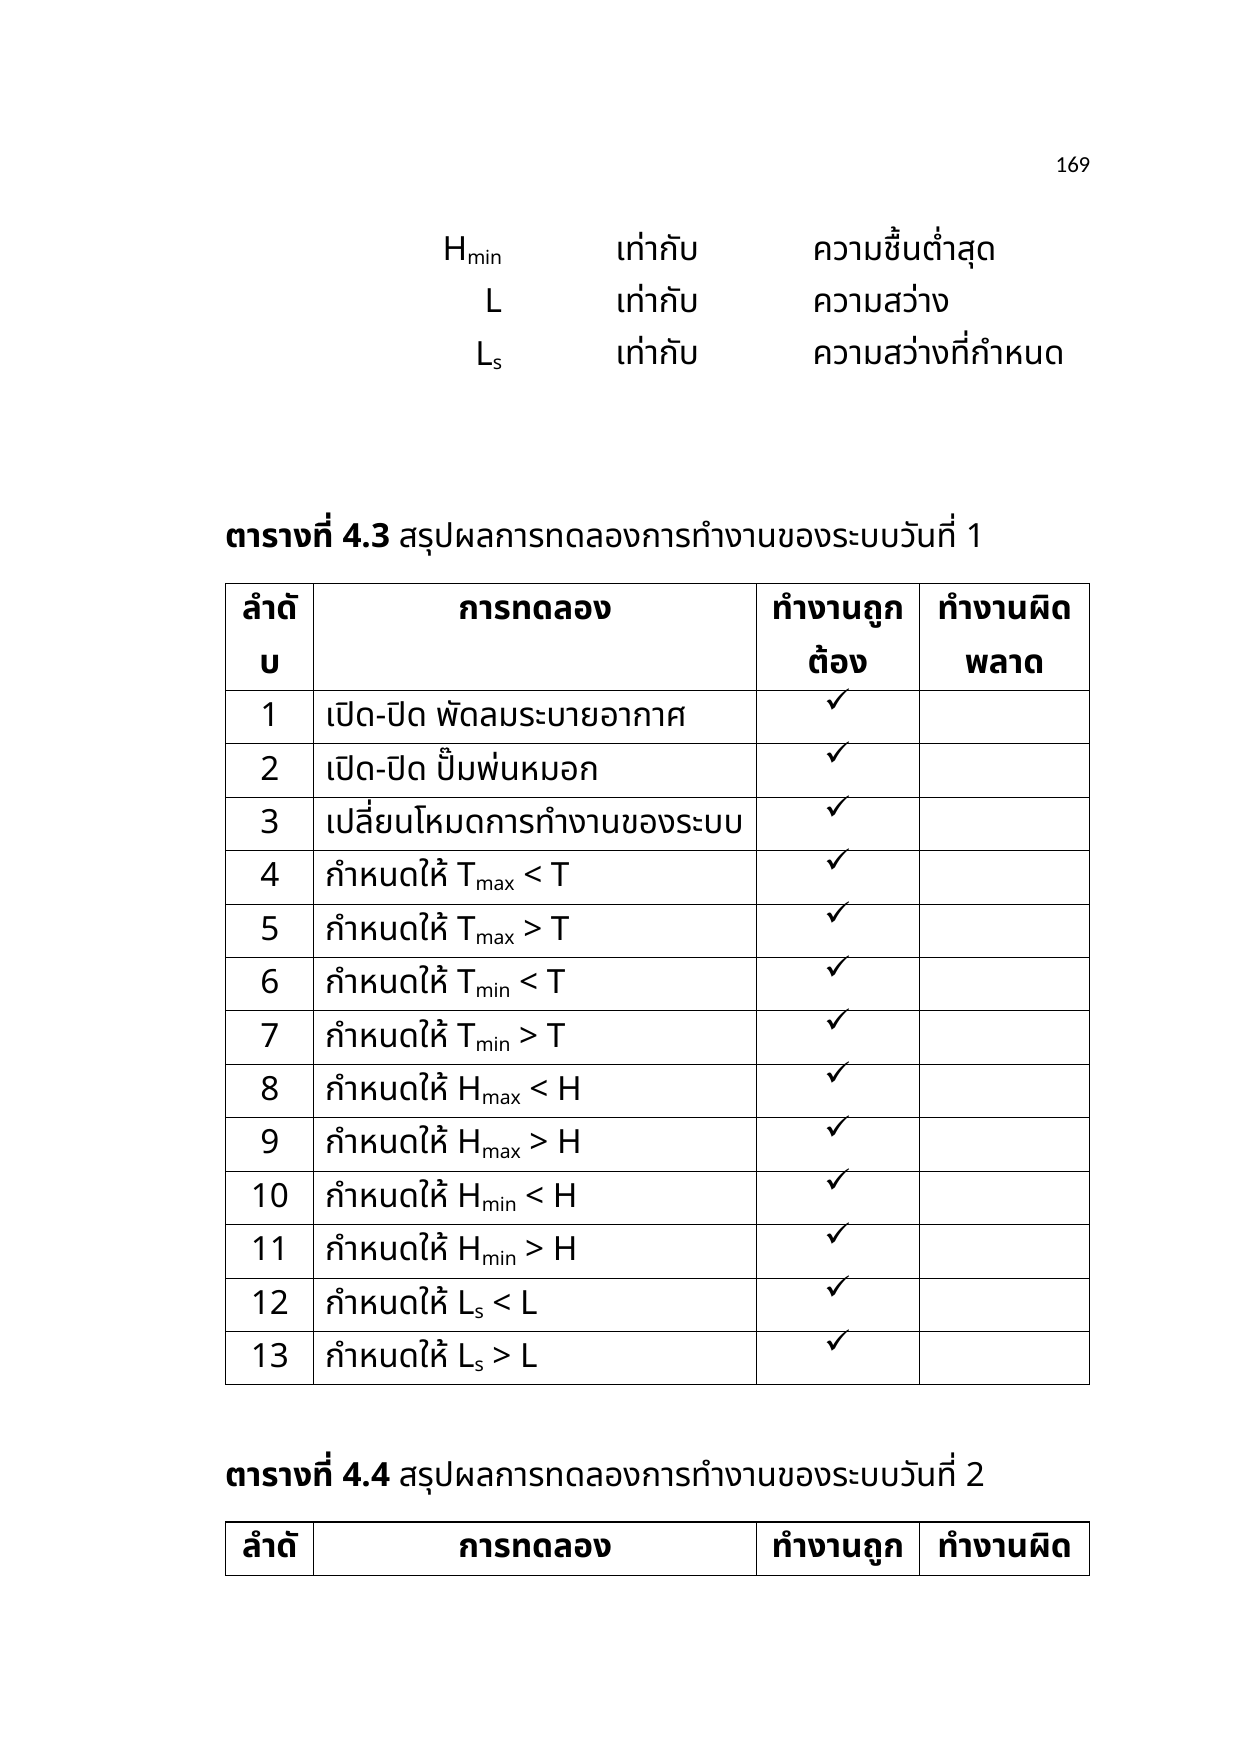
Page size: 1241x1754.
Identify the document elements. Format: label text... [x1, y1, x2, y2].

table_cell [920, 1279, 1089, 1331]
table_cell ความชื้นต่ำสุด [801, 225, 1089, 277]
table_cell เท่ากับ [513, 225, 801, 277]
table_cell [920, 851, 1089, 903]
table_cell [757, 744, 919, 797]
table_cell เปลี่ยนโหมดการทำงานของระบบ [314, 798, 756, 850]
table_cell [757, 1279, 919, 1331]
table_cell [920, 1065, 1089, 1117]
table_header ทำงานผิดพลาด [920, 1523, 1089, 1575]
table_cell เท่ากับ [513, 329, 801, 382]
table_cell [920, 1172, 1089, 1224]
table_cell กำหนดให้ Ls < L [314, 1279, 756, 1331]
table_cell [920, 1118, 1089, 1171]
table_cell กำหนดให้ Hmax < H [314, 1065, 756, 1117]
table_cell 12 [226, 1279, 313, 1331]
table_header ทำงานถูกต้อง [757, 584, 919, 690]
table_cell 10 [226, 1172, 313, 1224]
table_cell Hmin [225, 225, 513, 277]
table_cell [757, 798, 919, 850]
table_cell [757, 905, 919, 957]
table_cell [920, 744, 1089, 797]
table_cell กำหนดให้ Ls > L [314, 1332, 756, 1384]
table_cell ความสว่าง [801, 277, 1089, 329]
table_cell 11 [226, 1225, 313, 1277]
table_cell [757, 1172, 919, 1224]
table_cell เปิด-ปิด พัดลมระบายอากาศ [314, 691, 756, 743]
table_cell 3 [226, 798, 313, 850]
text ตารางที่ 4.4 สรุปผลการทดลองการทำงานของระบบวันที่ 2 [225, 1451, 1090, 1501]
table_cell [757, 1118, 919, 1171]
table_cell ความสว่างที่กำหนด [801, 329, 1089, 382]
table_header การทดลอง [314, 1523, 756, 1575]
table_cell [920, 1225, 1089, 1277]
table_cell กำหนดให้ Hmin < H [314, 1172, 756, 1224]
table_cell Ls [225, 329, 513, 382]
table_cell กำหนดให้ Tmin < T [314, 958, 756, 1010]
table_cell เท่ากับ [513, 277, 801, 329]
table_cell [757, 1225, 919, 1277]
table_cell 2 [226, 744, 313, 797]
table_header การทดลอง [314, 584, 756, 690]
table_cell 9 [226, 1118, 313, 1171]
table_cell [757, 691, 919, 743]
table_cell 13 [226, 1332, 313, 1384]
text ตารางที่ 4.3 สรุปผลการทดลองการทำงานของระบบวันที่ 1 [225, 512, 1090, 563]
table_cell เปิด-ปิด ปั๊มพ่นหมอก [314, 744, 756, 797]
table_cell กำหนดให้ Tmax > T [314, 905, 756, 957]
table_cell [920, 1332, 1089, 1384]
table_cell 4 [226, 851, 313, 903]
table_header ทำงานถูกต้อง [757, 1523, 919, 1575]
table_cell [920, 905, 1089, 957]
table_cell L [225, 277, 513, 329]
table_cell [920, 958, 1089, 1010]
table_cell 7 [226, 1011, 313, 1064]
table_cell กำหนดให้ Tmin > T [314, 1011, 756, 1064]
table_cell 1 [226, 691, 313, 743]
table_header ลำดับ [226, 1523, 313, 1575]
table_cell 8 [226, 1065, 313, 1117]
table_cell [920, 1011, 1089, 1064]
table_cell 5 [226, 905, 313, 957]
table_cell [920, 691, 1089, 743]
table_header ทำงานผิดพลาด [920, 584, 1089, 690]
table_cell [757, 1011, 919, 1064]
table_cell [757, 851, 919, 903]
table_cell กำหนดให้ Hmin > H [314, 1225, 756, 1277]
table_cell [757, 1332, 919, 1384]
table_header ลำดับ [226, 584, 313, 690]
table_cell 6 [226, 958, 313, 1010]
table_cell กำหนดให้ Hmax > H [314, 1118, 756, 1171]
table_cell [757, 958, 919, 1010]
table_cell [920, 798, 1089, 850]
table_cell กำหนดให้ Tmax < T [314, 851, 756, 903]
table_cell [757, 1065, 919, 1117]
